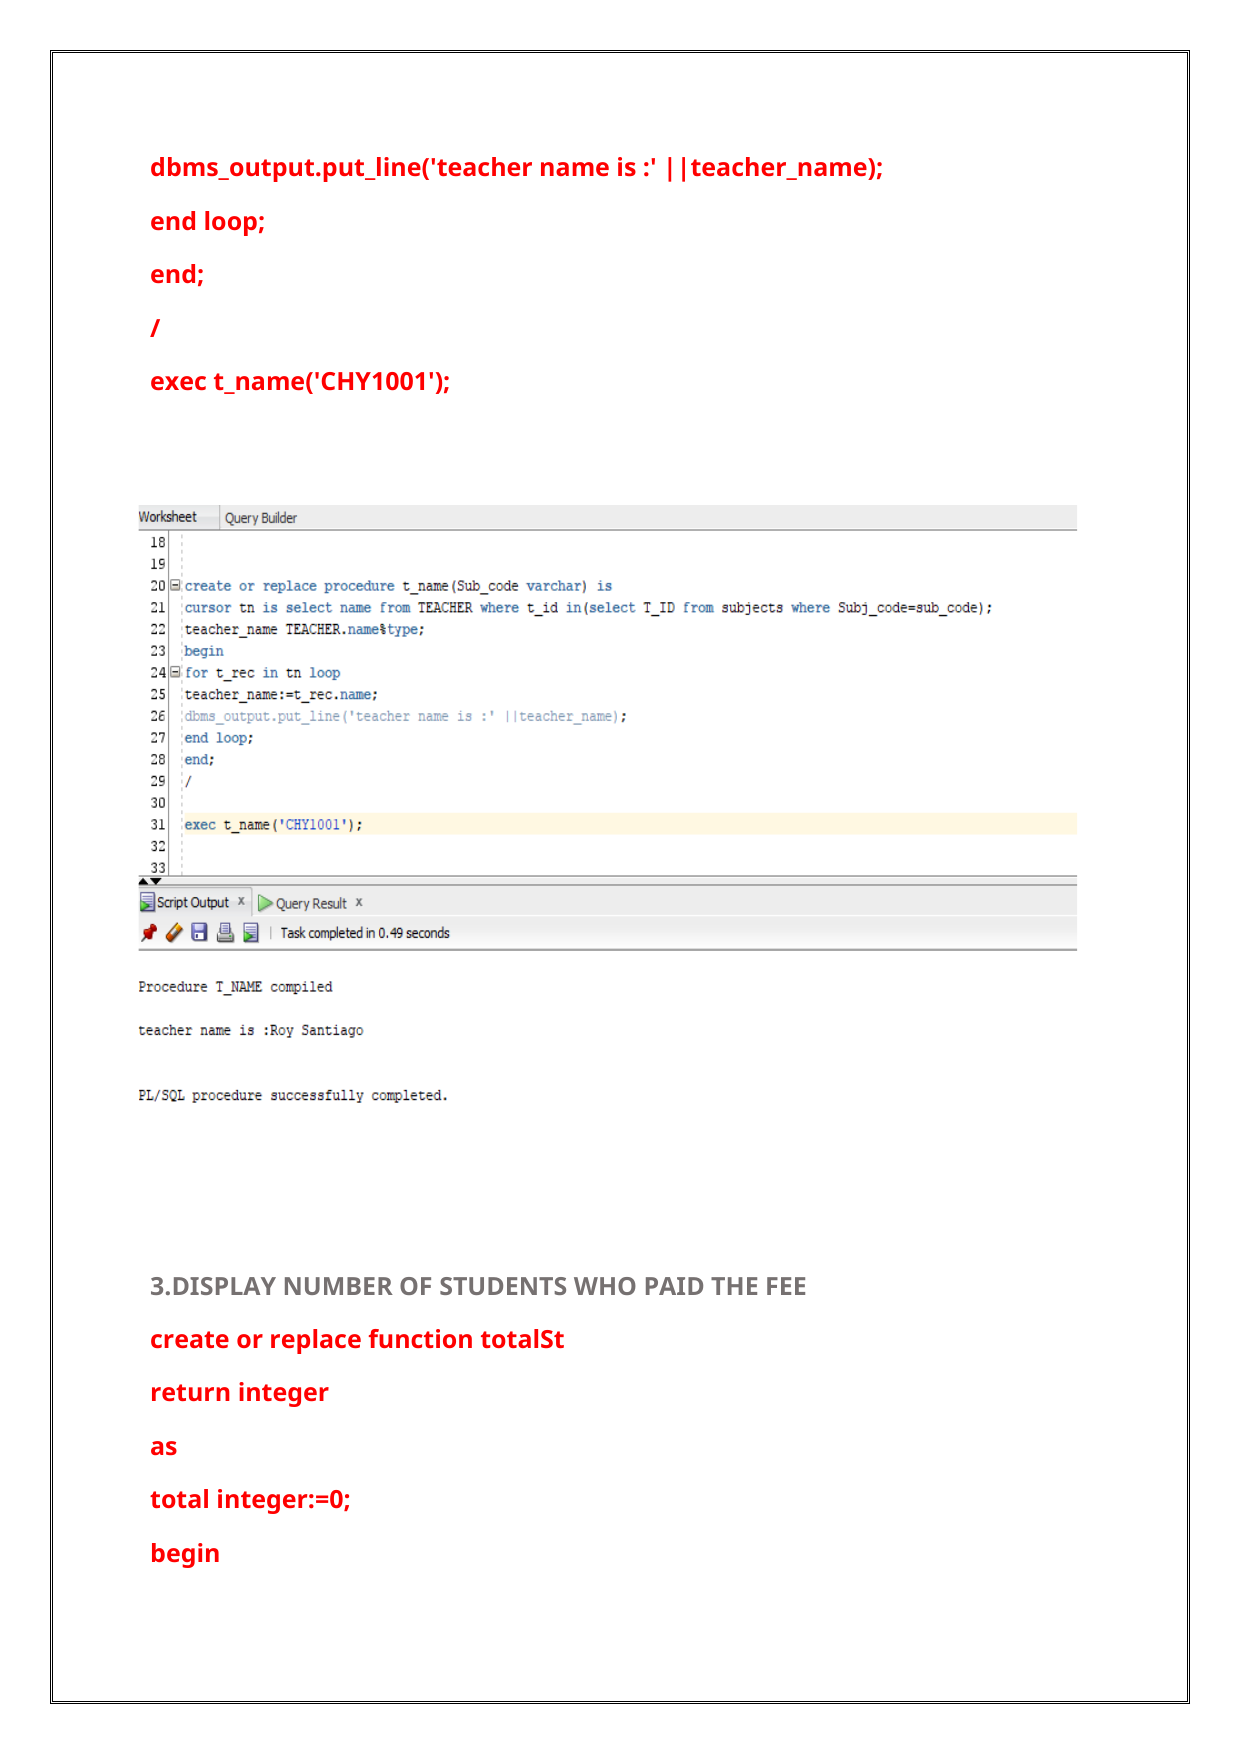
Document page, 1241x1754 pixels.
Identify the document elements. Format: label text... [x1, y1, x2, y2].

text exec t_name('CHY1001'); [150, 364, 1090, 398]
text total integer:=0; [150, 1482, 1090, 1516]
text end; [150, 257, 1090, 291]
text dbms_output.put_line('teacher name is :' ||teacher_name); [150, 150, 1090, 184]
text return integer [150, 1375, 1090, 1409]
text / [150, 310, 1090, 344]
text as [150, 1428, 1090, 1462]
text begin [150, 1535, 1090, 1569]
text 3.DISPLAY NUMBER OF STUDENTS WHO PAID THE FEE [150, 1268, 1090, 1302]
text create or replace function totalSt [150, 1322, 1090, 1356]
text end loop; [150, 203, 1090, 237]
picture [138, 505, 1078, 1140]
